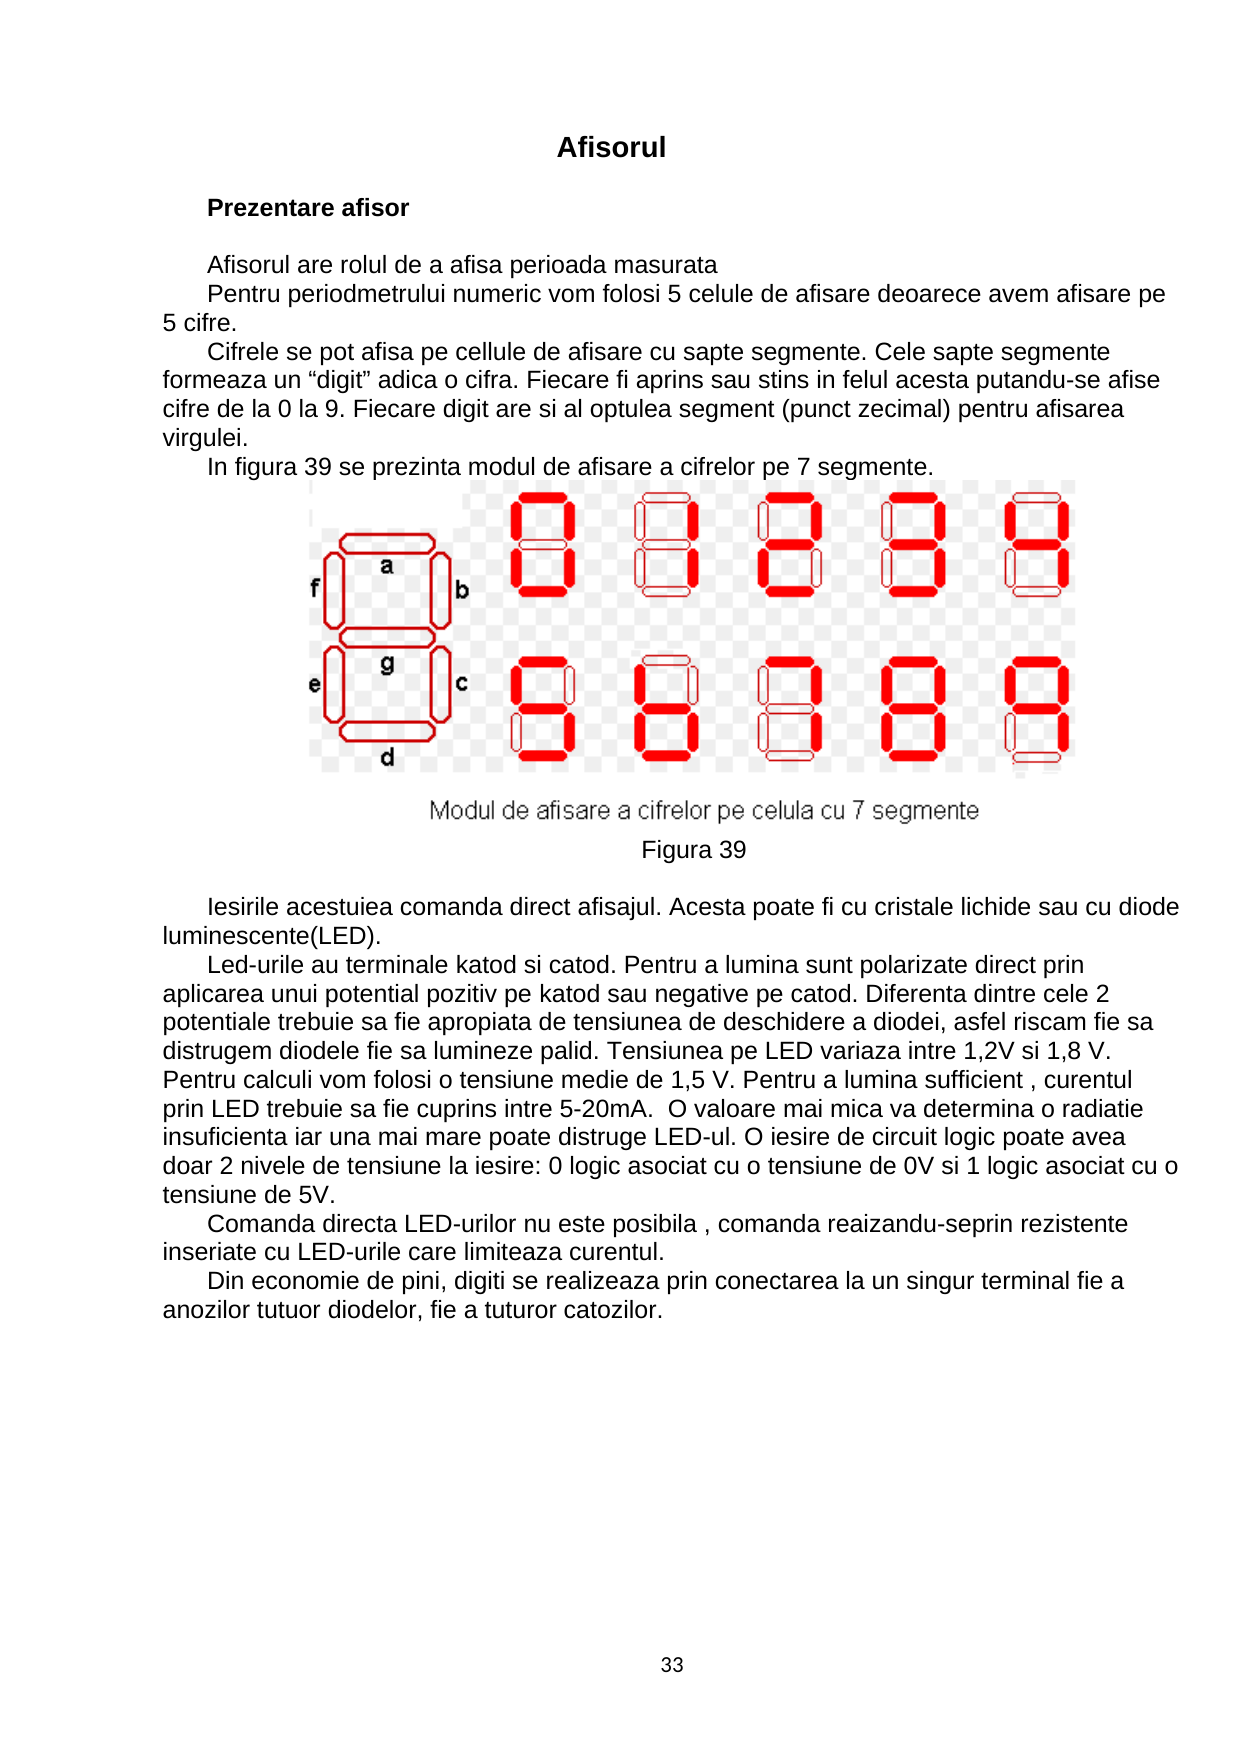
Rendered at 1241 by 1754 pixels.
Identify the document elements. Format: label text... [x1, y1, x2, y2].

text Led-urile au terminale katod si catod. Pentru a lumina sunt polarizate direct prin aplicarea unui potential pozitiv pe katod sau negative pe catod. Diferenta dintre cele 2 potentiale trebuie sa fie apropiata de tensiunea de deschidere a diodei, asfel riscam fie sa distrugem diodele fie sa lumineze palid. Tensiunea pe LED variaza intre 1,2V si 1,8 V. Pentru calculi vom folosi o tensiune medie de 1,5 V. Pentru a lumina sufficient , curentul prin LED trebuie sa fie cuprins intre 5-20mA. O valoare mai mica va determina o radiatie insuficienta iar una mai mare poate distruge LED-ul. O iesire de circuit logic poate avea doar 2 nivele de tensiune la iesire: 0 logic asociat cu o tensiune de 0V si 1 logic asociat cu o tensiune de 5V. [162, 950, 1181, 1209]
text Cifrele se pot afisa pe cellule de afisare cu sapte segmente. Cele sapte segmente formeaza un “digit” adica o cifra. Fiecare fi aprins sau stins in felul acesta putandu-se afise cifre de la 0 la 9. Fiecare digit are si al optulea segment (punct zecimal) pentru afisarea virgulei. [162, 336, 1181, 451]
text Prezentare afisor [162, 193, 1181, 221]
picture [297, 480, 1091, 835]
text Figura 39 [162, 835, 1181, 864]
text Iesirile acestuiea comanda direct afisajul. Acesta poate fi cu cristale lichide sau cu diode luminescente(LED). [162, 892, 1181, 950]
text Din economie de pini, digiti se realizeaza prin conectarea la un singur terminal fie a anozilor tutuor diodelor, fie a tuturor catozilor. [162, 1266, 1181, 1324]
text Afisorul are rolul de a afisa perioada masurata [162, 250, 1181, 279]
text Comanda directa LED-urilor nu este posibila , comanda reaizandu-seprin rezistente inseriate cu LED-urile care limiteaza curentul. [162, 1209, 1181, 1266]
text Pentru periodmetrului numeric vom folosi 5 celule de afisare deoarece avem afisare pe 5 cifre. [162, 279, 1181, 336]
text In figura 39 se prezinta modul de afisare a cifrelor pe 7 segmente. [162, 451, 1181, 480]
text Afisorul [162, 130, 1181, 164]
